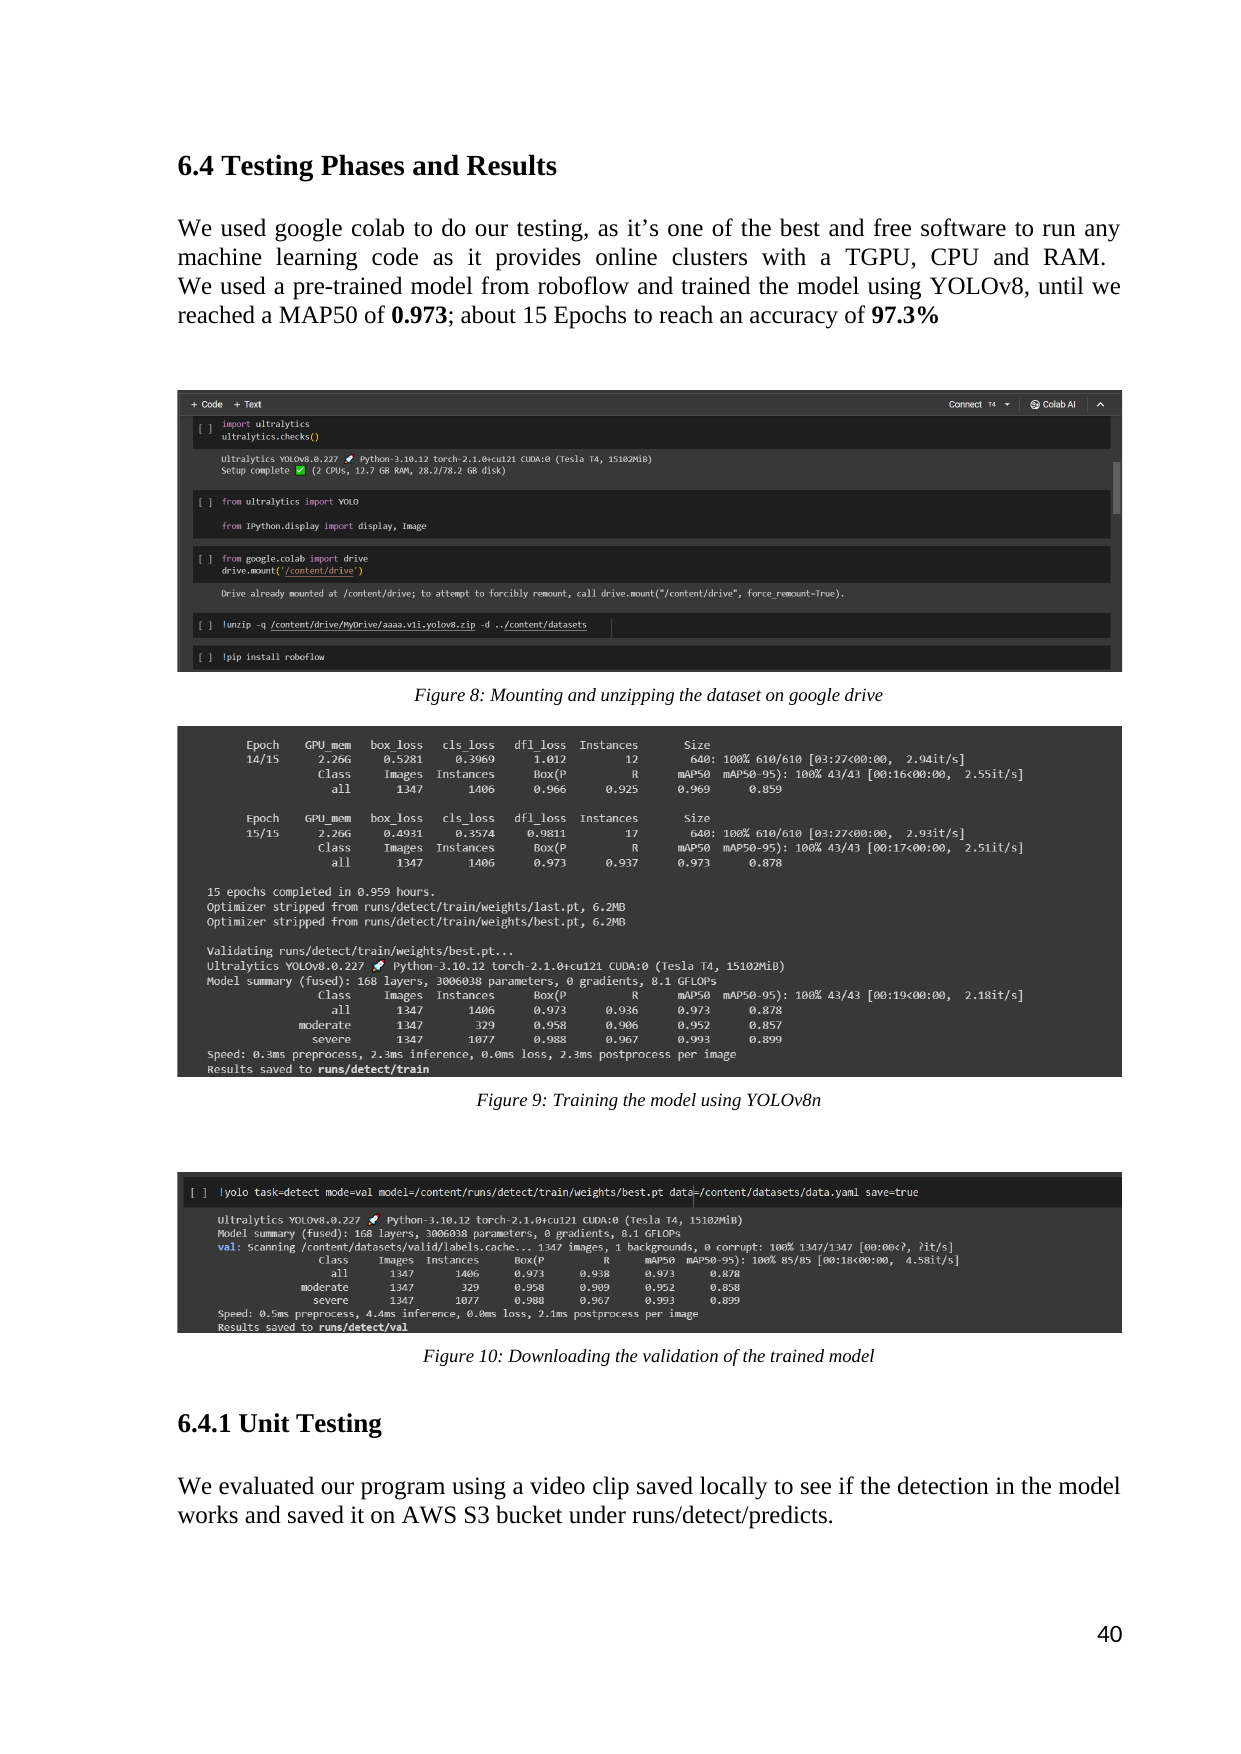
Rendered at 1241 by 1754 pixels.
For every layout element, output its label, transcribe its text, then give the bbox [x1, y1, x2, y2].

subtitle 6.4.1 Unit Testing [177, 1407, 1122, 1439]
picture [177, 726, 1122, 1077]
text Figure 10: Downloading the validation of the trained model [177, 1345, 1122, 1367]
text Figure 9: Training the model using YOLOv8n [177, 1089, 1122, 1110]
subtitle 6.4 Testing Phases and Results [177, 148, 1122, 181]
picture [177, 1172, 1122, 1333]
text Figure 8: Mounting and unzipping the dataset on google drive [177, 684, 1122, 705]
picture [177, 390, 1123, 672]
text We evaluated our program using a video clip saved locally to see if the detection in the model works and saved it on AWS S3 bucket under runs/detect/predicts. [177, 1471, 1122, 1528]
text We used google colab to do our testing, as it’s one of the best and free software to run any machine learning code as it provides online clusters with a TGPU, CPU and RAM. We used a pre-trained model from roboflow and trained the model using YOLOv8, until we reached a MAP50 of 0.973; about 15 Epochs to reach an accuracy of 97.3% [177, 213, 1122, 328]
